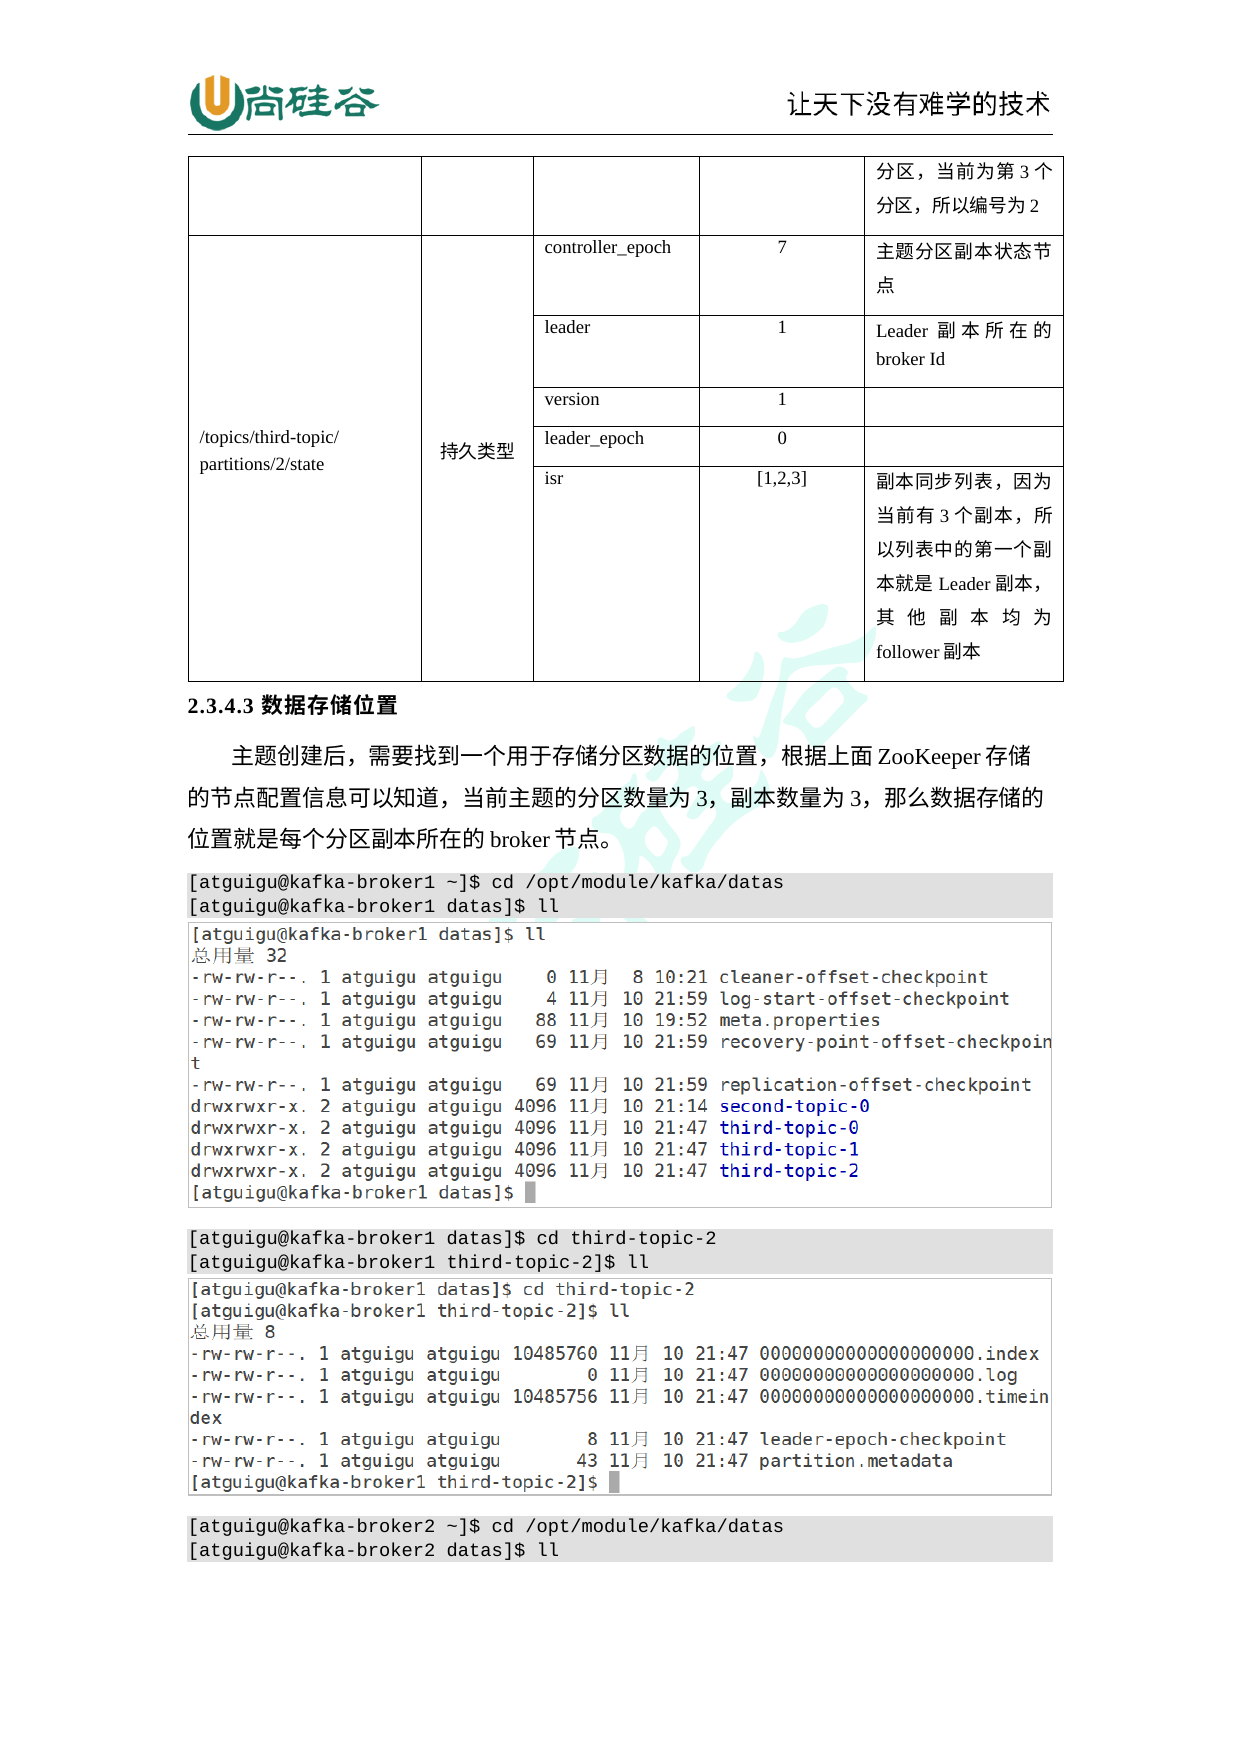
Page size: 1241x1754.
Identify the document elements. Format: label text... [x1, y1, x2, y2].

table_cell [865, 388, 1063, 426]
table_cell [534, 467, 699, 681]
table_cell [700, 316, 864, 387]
picture [189, 1279, 1051, 1494]
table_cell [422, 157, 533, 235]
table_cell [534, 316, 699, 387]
picture [187, 73, 1053, 132]
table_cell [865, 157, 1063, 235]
text [atguigu@kafka-broker1 datas]$ ll [187, 897, 1053, 918]
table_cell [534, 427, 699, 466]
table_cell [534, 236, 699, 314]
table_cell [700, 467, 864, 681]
text [atguigu@kafka-broker1 datas]$ cd third-topic-2 [187, 1229, 1053, 1250]
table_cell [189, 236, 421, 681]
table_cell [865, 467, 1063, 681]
subtitle 2.3.4.3 数据存储位置 [187, 688, 1053, 720]
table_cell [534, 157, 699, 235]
picture [189, 923, 1051, 1207]
text [atguigu@kafka-broker1 ~]$ cd /opt/module/kafka/datas [187, 873, 1053, 894]
text [atguigu@kafka-broker2 ~]$ cd /opt/module/kafka/datas [187, 1516, 1053, 1538]
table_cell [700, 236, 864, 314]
text [atguigu@kafka-broker1 third-topic-2]$ ll [187, 1253, 1053, 1274]
text 主题创建后，需要找到一个用于存储分区数据的位置，根据上面ZooKeeper存储的节点配置信息可以知道，当前主题的分区数量为3，副本数量为3，那么数据存储的位置就是每个分区副本所在的broker节点。 [187, 738, 1053, 854]
text [atguigu@kafka-broker2 datas]$ ll [187, 1541, 1053, 1562]
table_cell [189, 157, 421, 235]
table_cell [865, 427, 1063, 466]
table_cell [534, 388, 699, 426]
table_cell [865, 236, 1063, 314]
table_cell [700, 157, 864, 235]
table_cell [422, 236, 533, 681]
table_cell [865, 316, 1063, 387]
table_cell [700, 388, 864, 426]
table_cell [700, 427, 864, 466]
